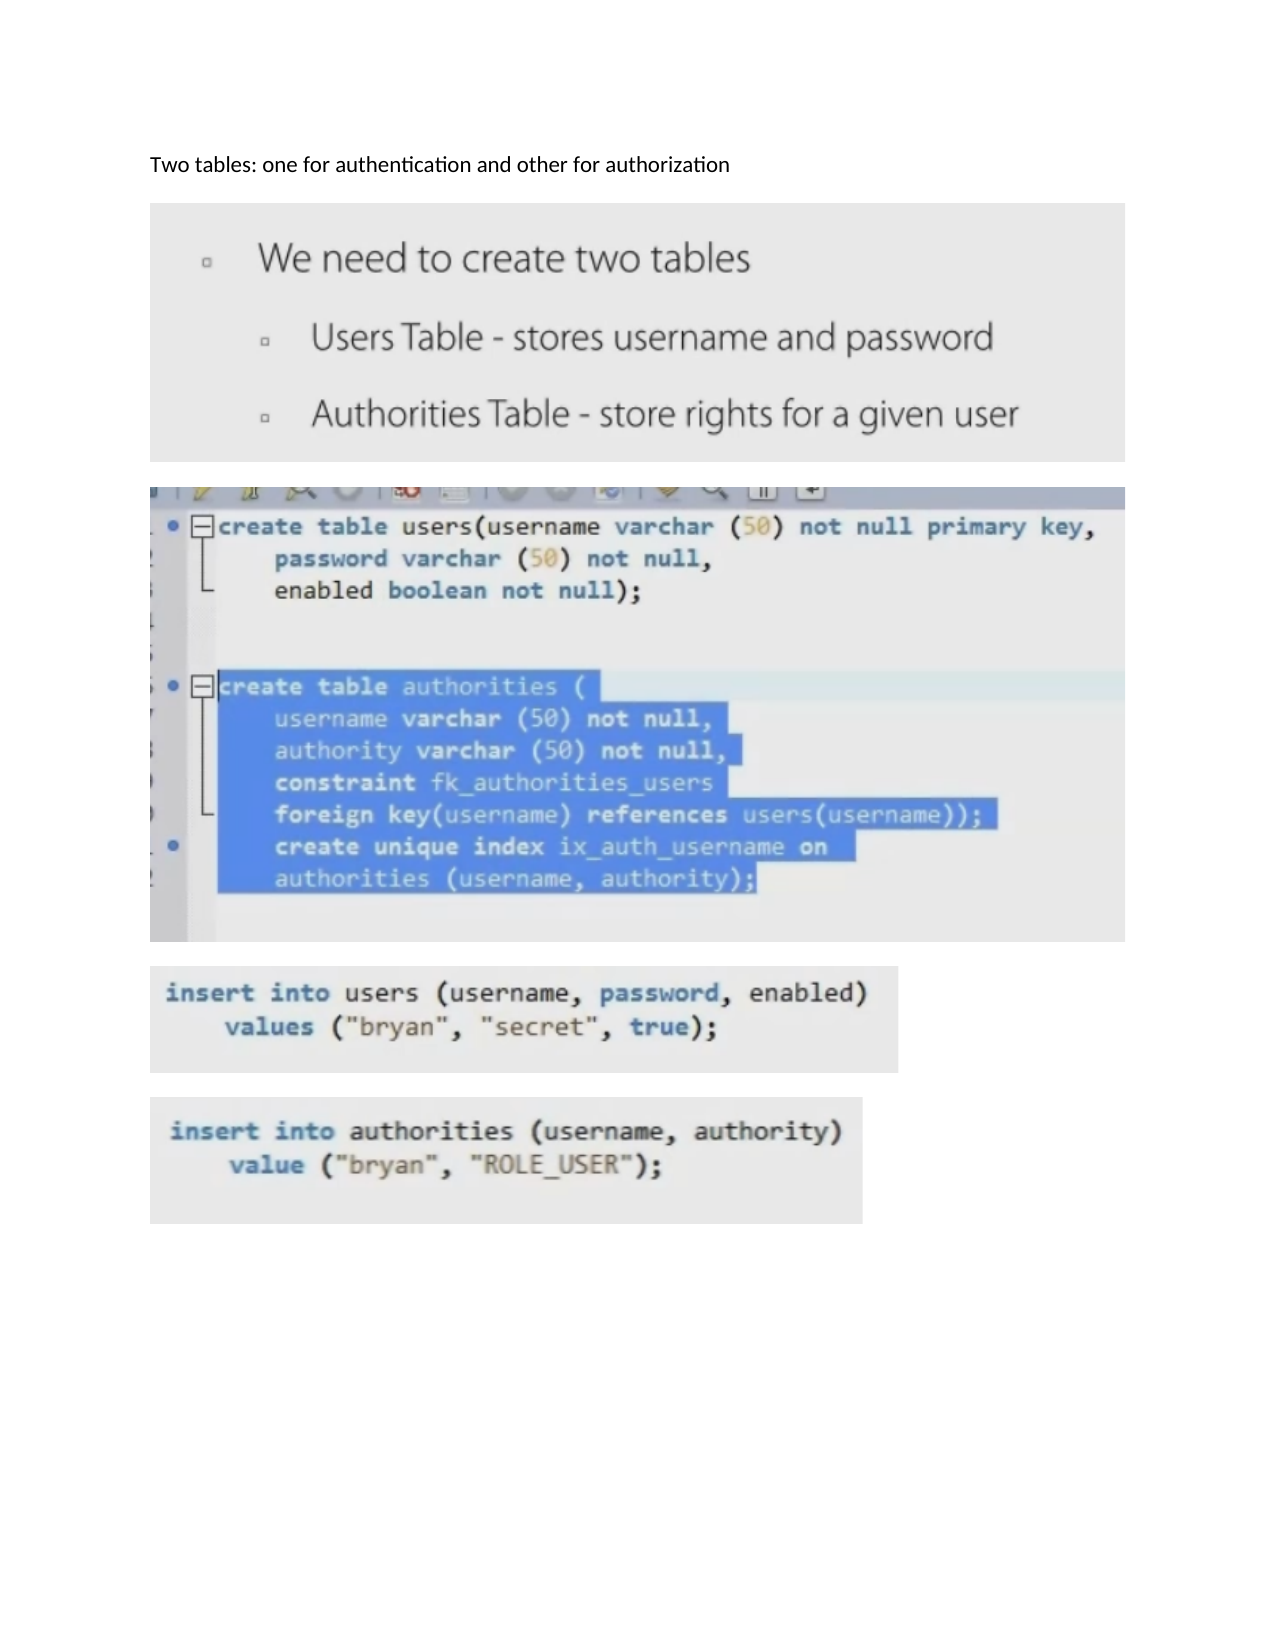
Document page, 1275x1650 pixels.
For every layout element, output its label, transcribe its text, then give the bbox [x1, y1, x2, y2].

text Two tables: one for authentication and other for authorization [150, 150, 1125, 178]
picture [150, 966, 899, 1073]
picture [150, 487, 1125, 942]
picture [150, 203, 1125, 462]
picture [150, 1097, 863, 1224]
